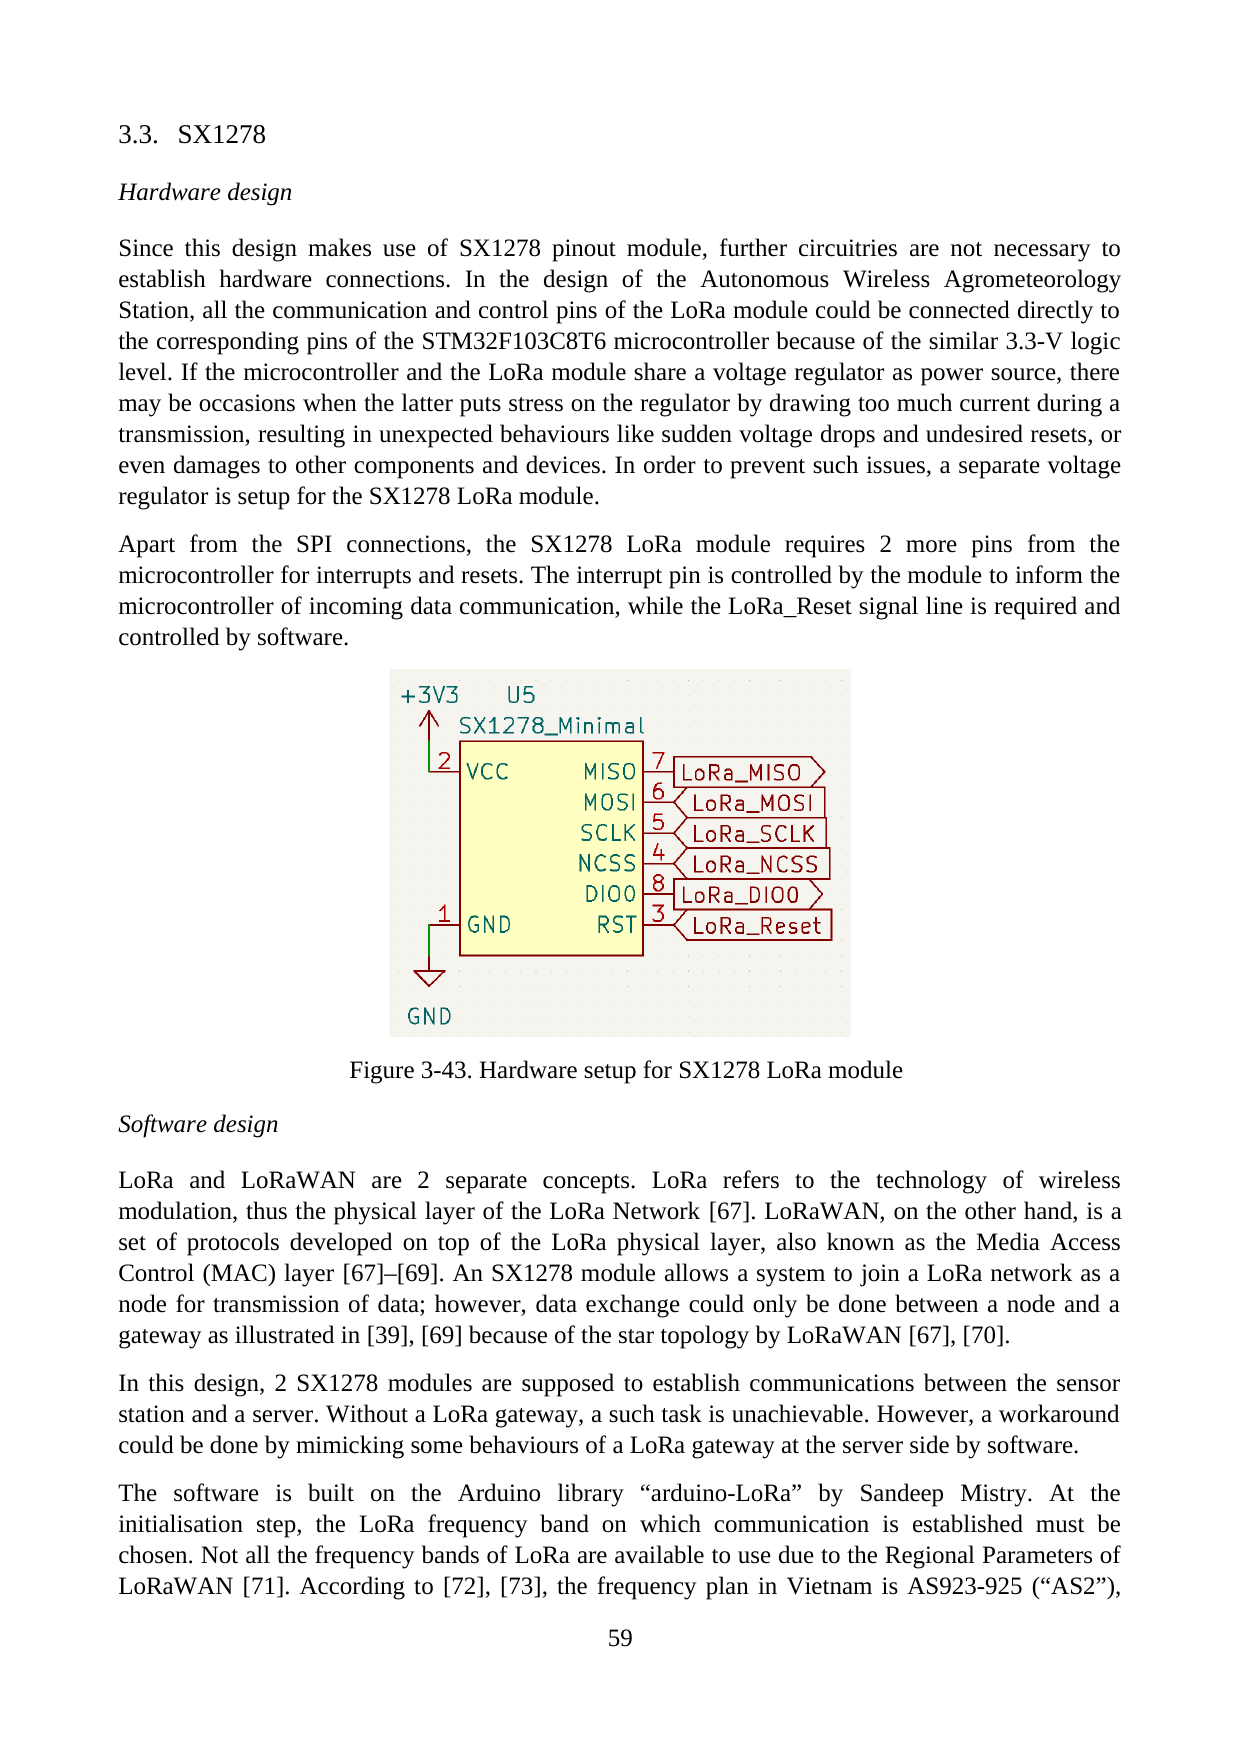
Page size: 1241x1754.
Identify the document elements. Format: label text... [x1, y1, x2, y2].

picture [389, 669, 851, 1037]
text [118, 1478, 1122, 1600]
subtitle SX1278 [118, 118, 1122, 149]
text In this design, 2 SX1278 modules are supposed to establish communications between the sensor station and a server. Without a LoRa gateway, a such task is unachievable. However, a workaround could be done by mimicking some behaviours of a LoRa gateway at the server side by software. [118, 1368, 1122, 1459]
text Apart from the SPI connections, the SX1278 LoRa module requires 2 more pins from the microcontroller for interrupts and resets. The interrupt pin is controlled by the module to inform the microcontroller of incoming data communication, while the LoRa_Reset signal line is required and controlled by software. [118, 529, 1122, 651]
subtitle Hardware design [118, 177, 1122, 205]
subtitle Software design [118, 1109, 1122, 1138]
text Since this design makes use of SX1278 pinout module, further circuitries are not necessary to establish hardware connections. In the design of the Autonomous Wireless Agrometeorology Station, all the communication and control pins of the LoRa module could be connected directly to the corresponding pins of the STM32F103C8T6 microcontroller because of the similar 3.3-V logic level. If the microcontroller and the LoRa module share a voltage regulator as power source, there may be occasions when the latter puts stress on the regulator by drawing too much current during a transmission, resulting in unexpected behaviours like sudden voltage drops and undesired resets, or even damages to other components and devices. In order to prevent such issues, a separate voltage regulator is setup for the SX1278 LoRa module. [118, 233, 1122, 510]
text LoRa and LoRaWAN are 2 separate concepts. LoRa refers to the technology of wireless modulation, thus the physical layer of the LoRa Network [67]. LoRaWAN, on the other hand, is a set of protocols developed on top of the LoRa physical layer, also known as the Media Access Control (MAC) layer [67]–[69]. An SX1278 module allows a system to join a LoRa network as a node for transmission of data; however, data exchange could only be done between a node and a gateway as illustrated in [39], [69] because of the star topology by LoRaWAN [67], [70]. [118, 1165, 1122, 1349]
